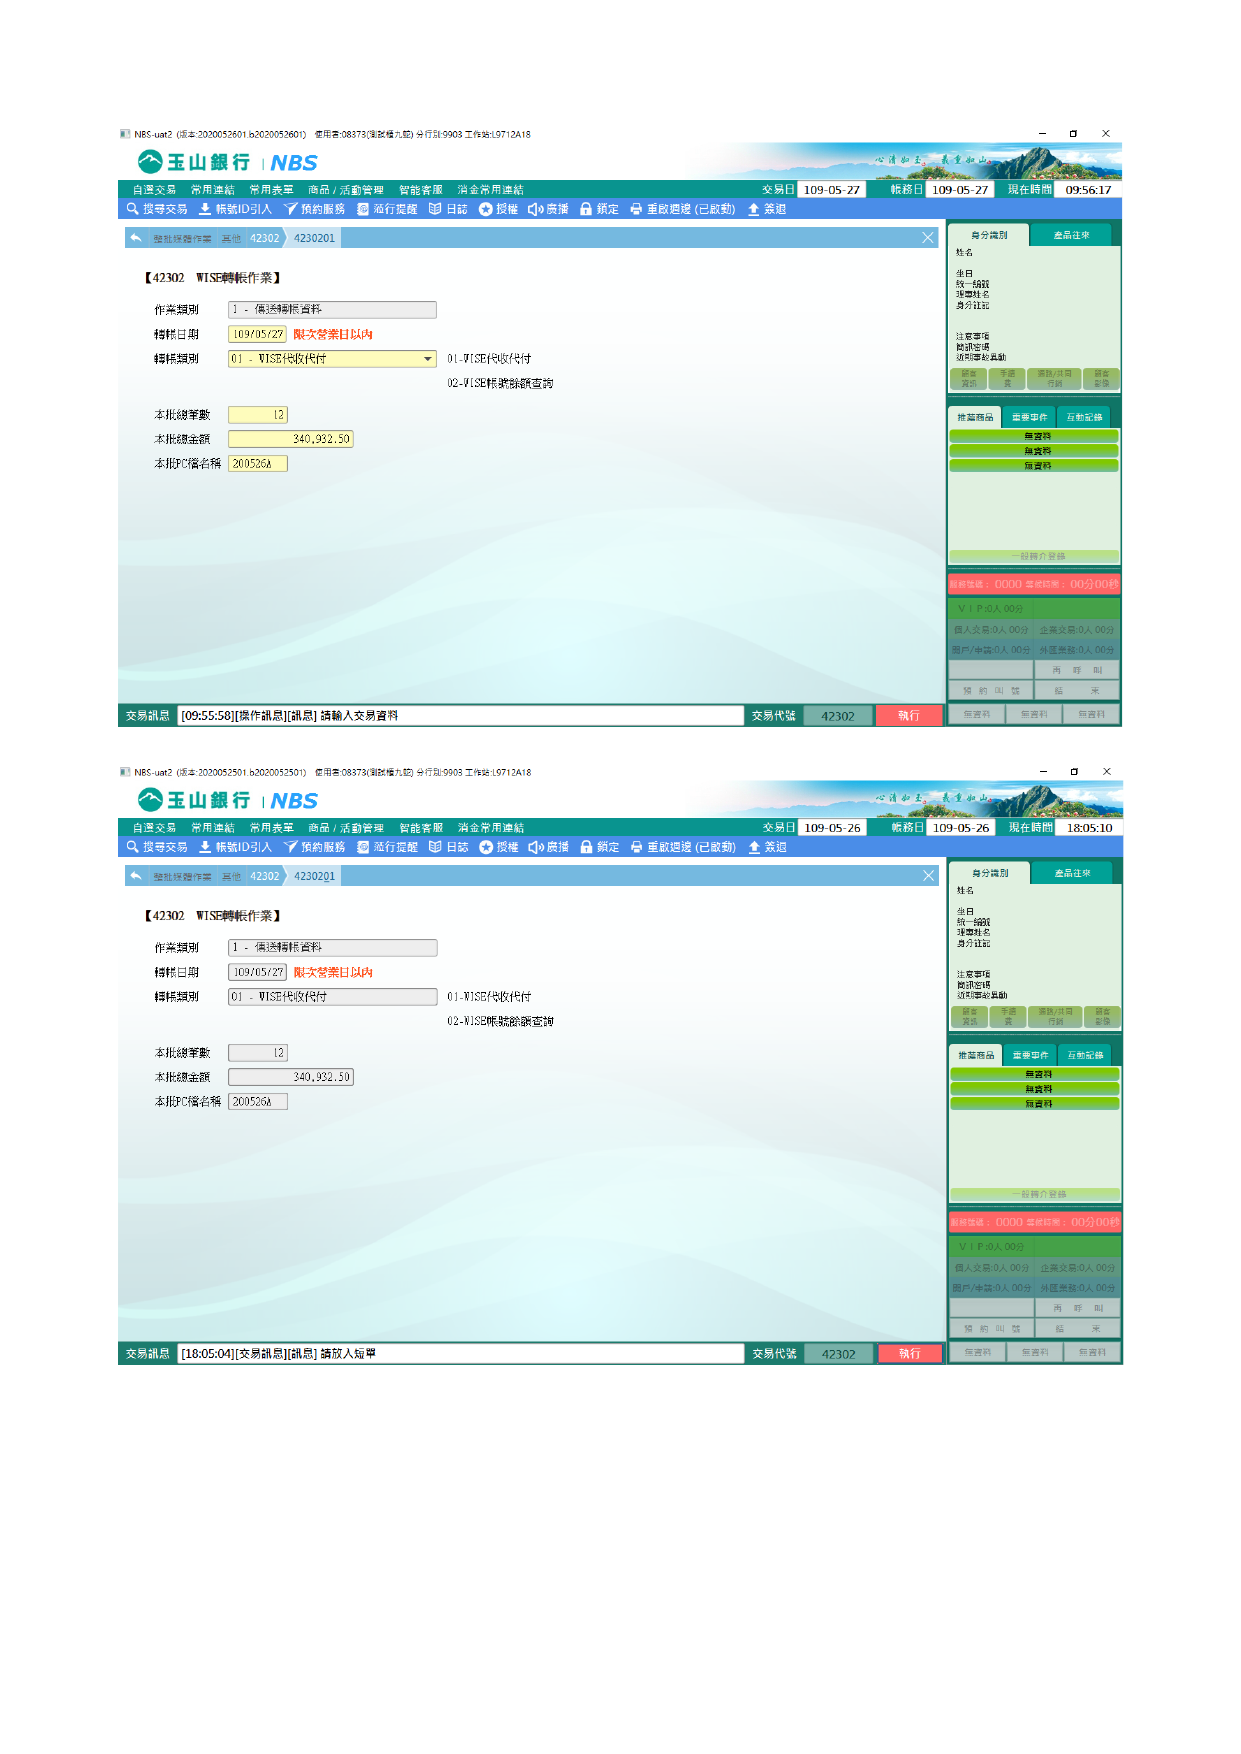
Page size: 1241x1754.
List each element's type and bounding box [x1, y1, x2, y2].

picture [118, 127, 1123, 727]
